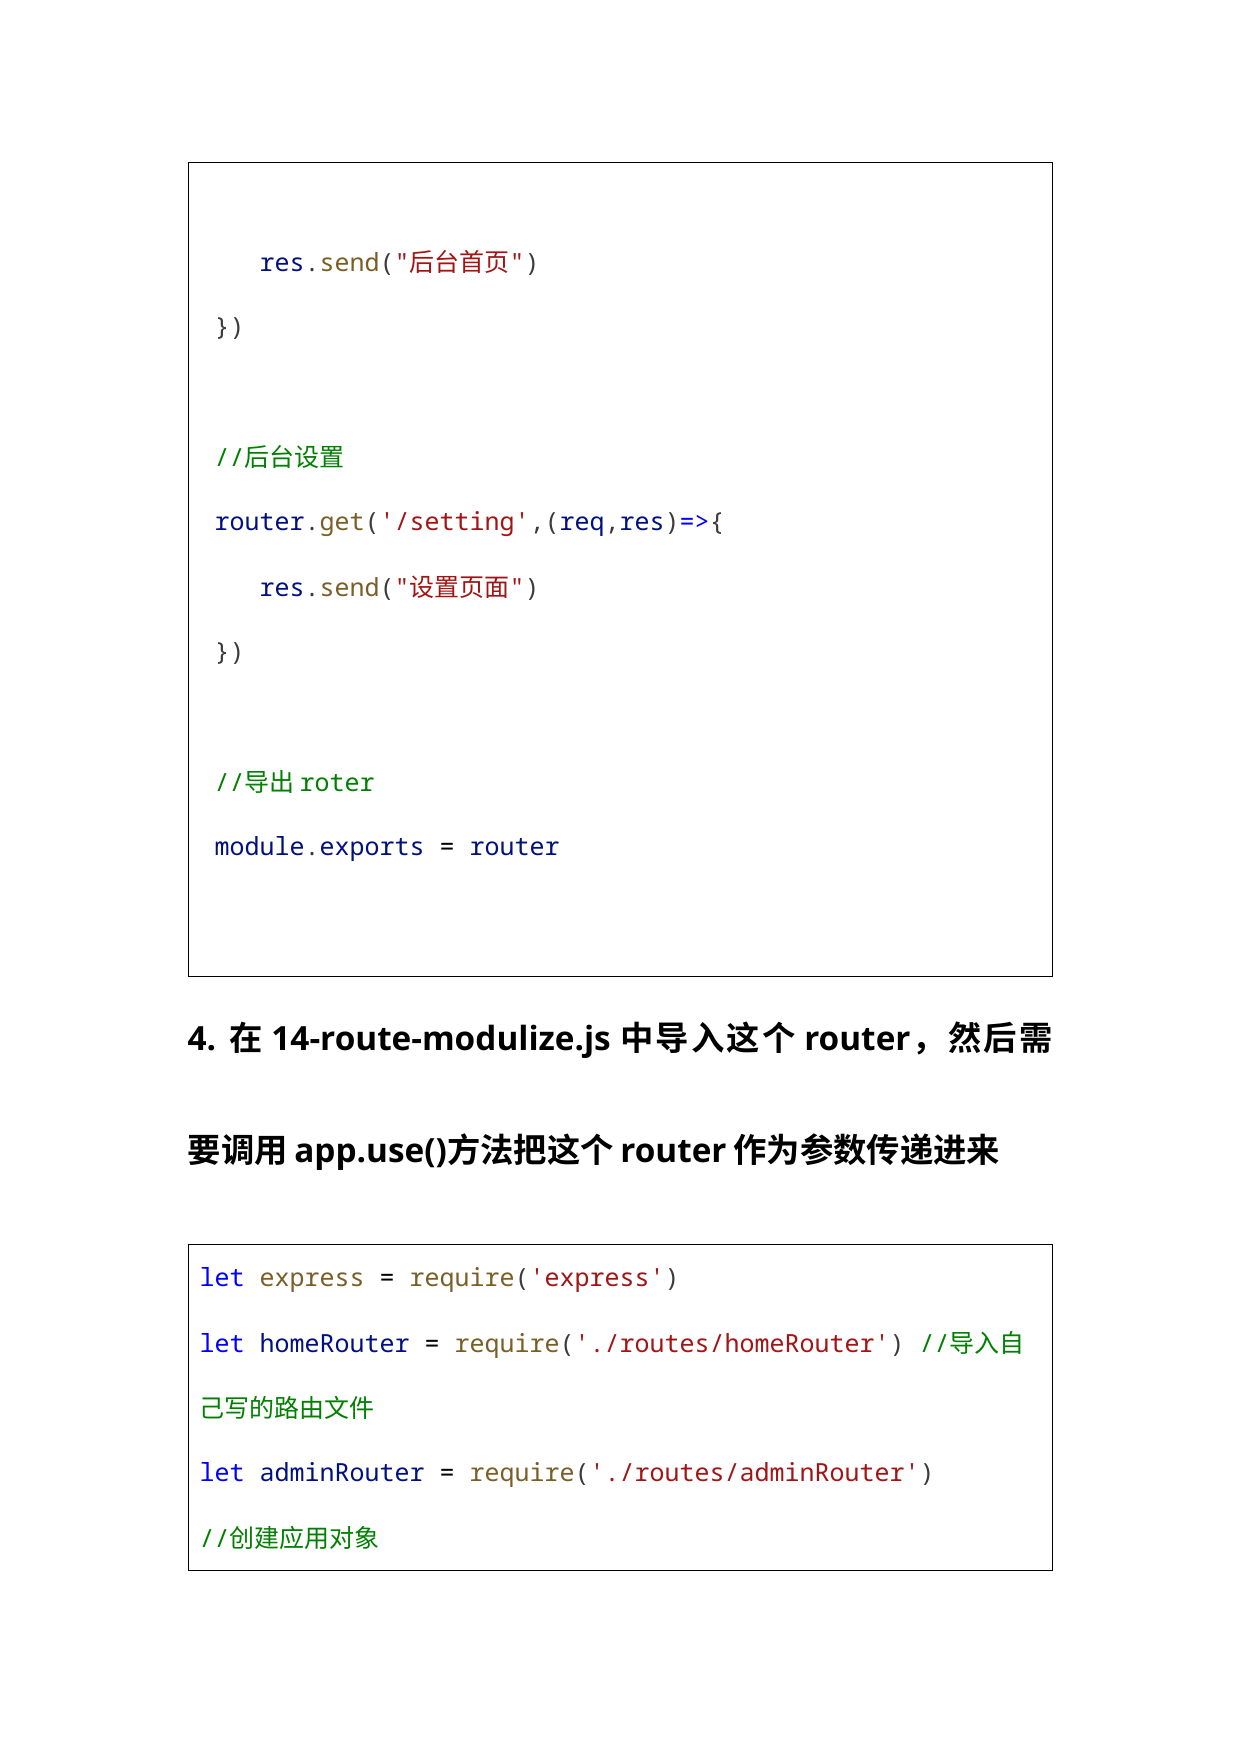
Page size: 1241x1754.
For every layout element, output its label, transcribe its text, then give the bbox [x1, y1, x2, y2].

subtitle 4. 在14-route-modulize.js中导入这个router，然后需要调用app.use()方法把这个router作为参数传递进来 [187, 1004, 1053, 1181]
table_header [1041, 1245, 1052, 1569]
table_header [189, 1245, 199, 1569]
